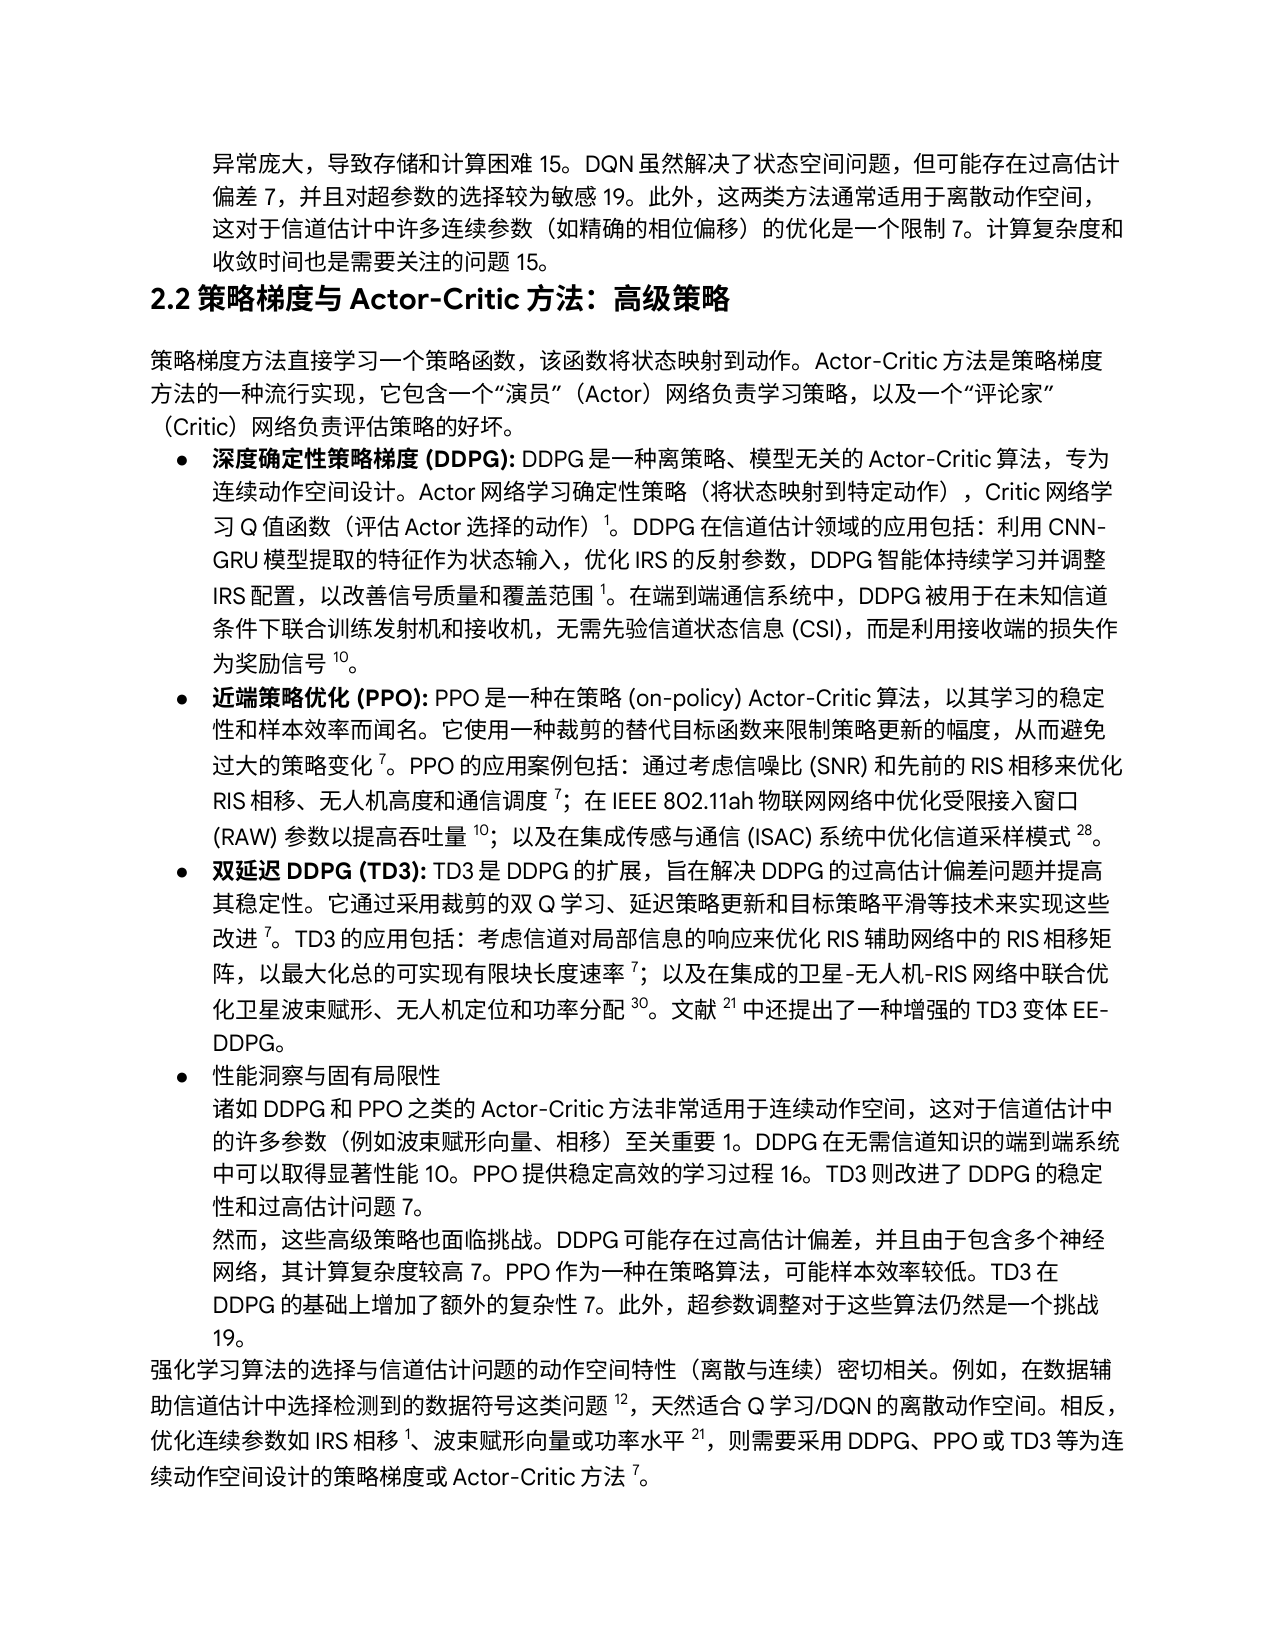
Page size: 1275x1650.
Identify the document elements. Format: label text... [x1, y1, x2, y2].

text 策略梯度方法直接学习一个策略函数，该函数将状态映射到动作。Actor-Critic方法是策略梯度方法的一种流行实现，它包含一个“演员”（Actor）网络负责学习策略，以及一个“评论家”（Critic）网络负责评估策略的好坏。 [150, 347, 1125, 442]
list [175, 150, 1125, 277]
list 性能洞察与固有局限性 诸如DDPG和PPO之类的Actor-Critic方法非常适用于连续动作空间，这对于信道估计中的许多参数（例如波束赋形向量、相移）至关重要 1。DDPG在无需信道知识的端到端系统中可以取得显著性能 10。PPO提供稳定高效的学习过程 16。TD3则改进了DDPG的稳定性和过高估计问题 7。 然而，这些高级策略也面临挑战。DDPG可能存在过高估计偏差，并且由于包含多个神经网络，其计算复杂度较高 7。PPO作为一种在策略算法，可能样本效率较低。TD3在DDPG的基础上增加了额外的复杂性 7。此外，超参数调整对于这些算法仍然是一个挑战 19。 [175, 1062, 1125, 1353]
subtitle 2.2 策略梯度与Actor-Critic方法：高级策略 [150, 281, 1125, 317]
list 深度确定性策略梯度 (DDPG): DDPG是一种离策略、模型无关的Actor-Critic算法，专为连续动作空间设计。Actor网络学习确定性策略（将状态映射到特定动作），Critic网络学习Q值函数（评估Actor选择的动作）1。DDPG在信道估计领域的应用包括：利用CNN-GRU模型提取的特征作为状态输入，优化IRS的反射参数，DDPG智能体持续学习并调整IRS配置，以改善信号质量和覆盖范围 1。在端到端通信系统中，DDPG被用于在未知信道条件下联合训练发射机和接收机，无需先验信道状态信息 (CSI)，而是利用接收端的损失作为奖励信号 10。 [175, 446, 1125, 680]
list 双延迟DDPG (TD3): TD3是DDPG的扩展，旨在解决DDPG的过高估计偏差问题并提高其稳定性。它通过采用裁剪的双Q学习、延迟策略更新和目标策略平滑等技术来实现这些改进 7。TD3的应用包括：考虑信道对局部信息的响应来优化RIS辅助网络中的RIS相移矩阵，以最大化总的可实现有限块长度速率 7；以及在集成的卫星-无人机-RIS网络中联合优化卫星波束赋形、无人机定位和功率分配 30。文献 21 中还提出了一种增强的TD3变体EE-DDPG。 [175, 857, 1125, 1058]
list 近端策略优化 (PPO): PPO是一种在策略 (on-policy) Actor-Critic算法，以其学习的稳定性和样本效率而闻名。它使用一种裁剪的替代目标函数来限制策略更新的幅度，从而避免过大的策略变化 7。PPO的应用案例包括：通过考虑信噪比 (SNR) 和先前的RIS相移来优化RIS相移、无人机高度和通信调度 7；在IEEE 802.11ah物联网网络中优化受限接入窗口 (RAW) 参数以提高吞吐量 10；以及在集成传感与通信 (ISAC) 系统中优化信道采样模式 28。 [175, 684, 1125, 853]
text 强化学习算法的选择与信道估计问题的动作空间特性（离散与连续）密切相关。例如，在数据辅助信道估计中选择检测到的数据符号这类问题 12，天然适合Q学习/DQN的离散动作空间。相反，优化连续参数如IRS相移 1、波束赋形向量或功率水平 21，则需要采用DDPG、PPO或TD3等为连续动作空间设计的策略梯度或Actor-Critic方法 7。 [150, 1357, 1125, 1493]
